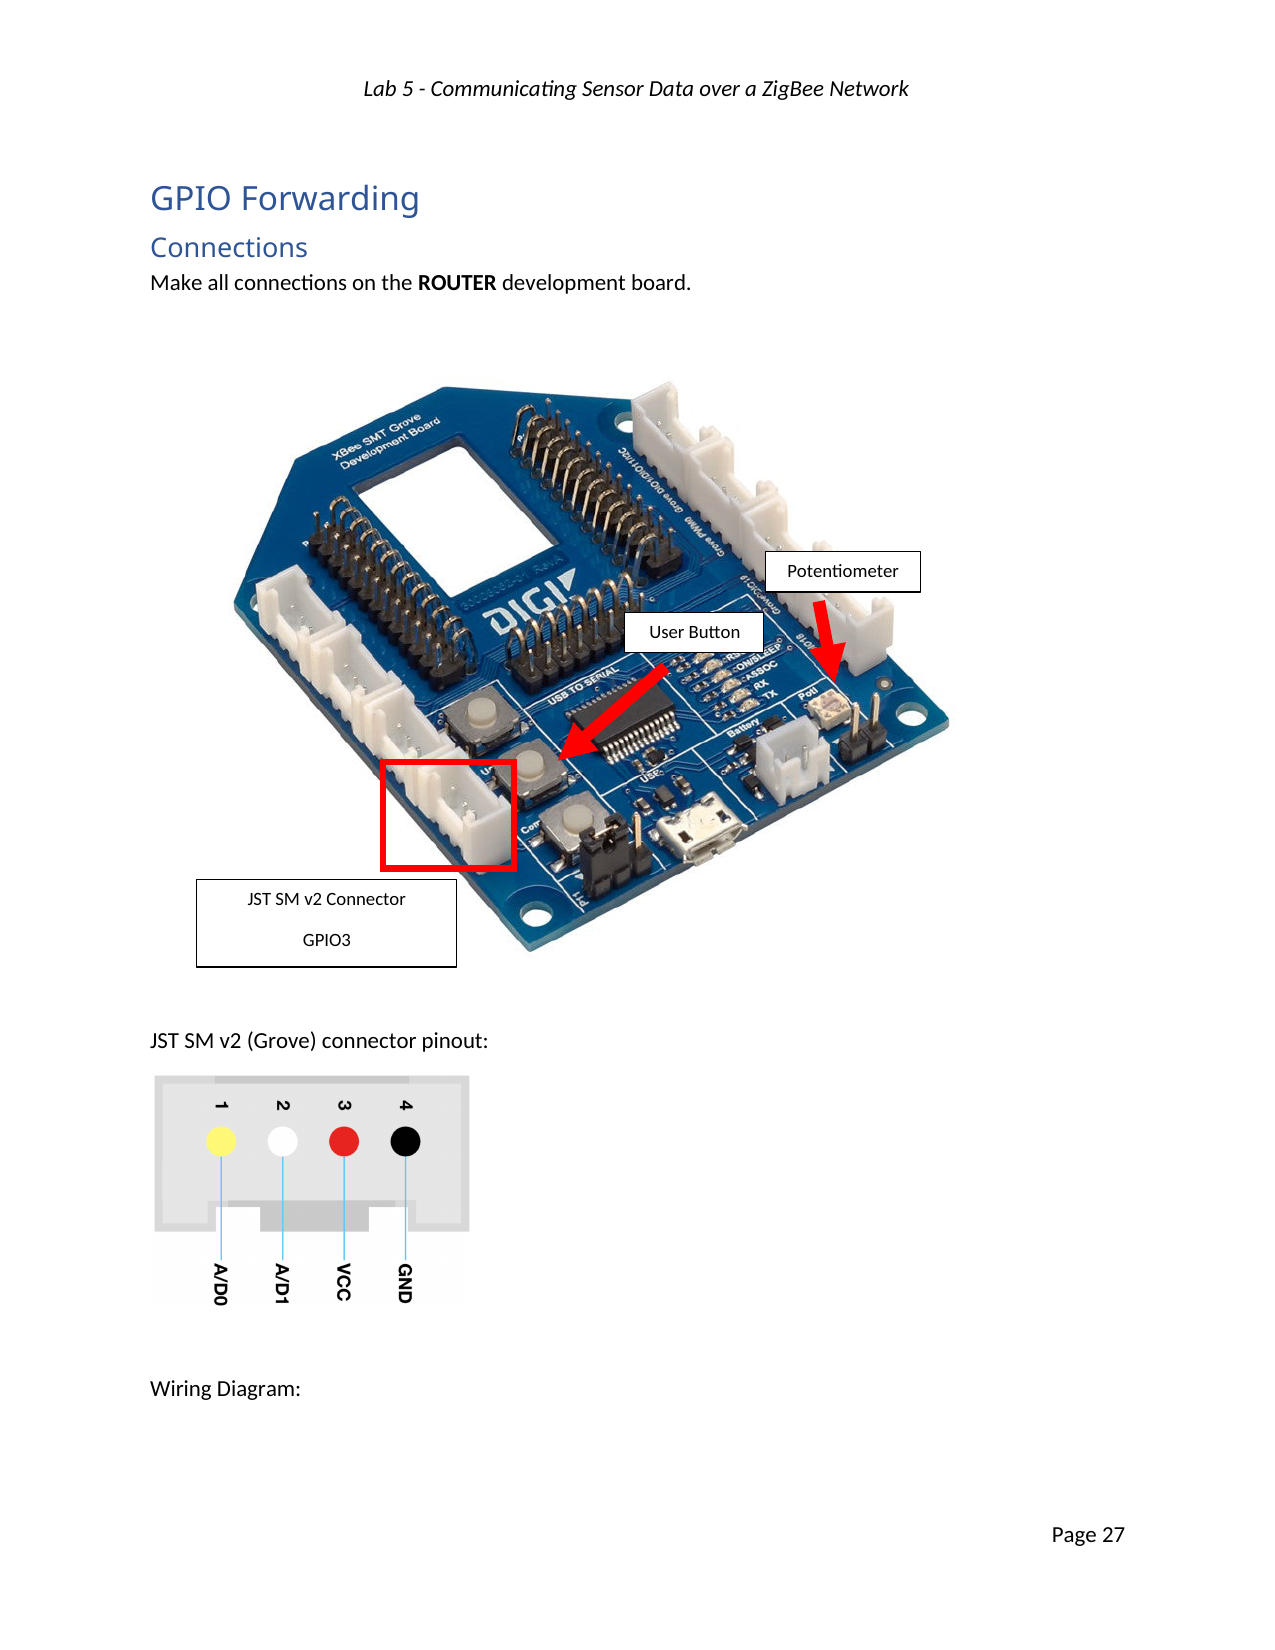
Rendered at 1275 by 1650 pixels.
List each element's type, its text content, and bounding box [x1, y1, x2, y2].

picture [153, 1074, 470, 1309]
subtitle Connections [150, 228, 1125, 265]
text Wiring Diagram: [150, 1374, 1125, 1402]
text JST SM v2 (Grove) connector pinout: [150, 1026, 1125, 1054]
picture [150, 314, 1009, 1007]
text Make all connections on the ROUTER development board. [150, 268, 1125, 296]
subtitle GPIO Forwarding [150, 175, 1125, 220]
